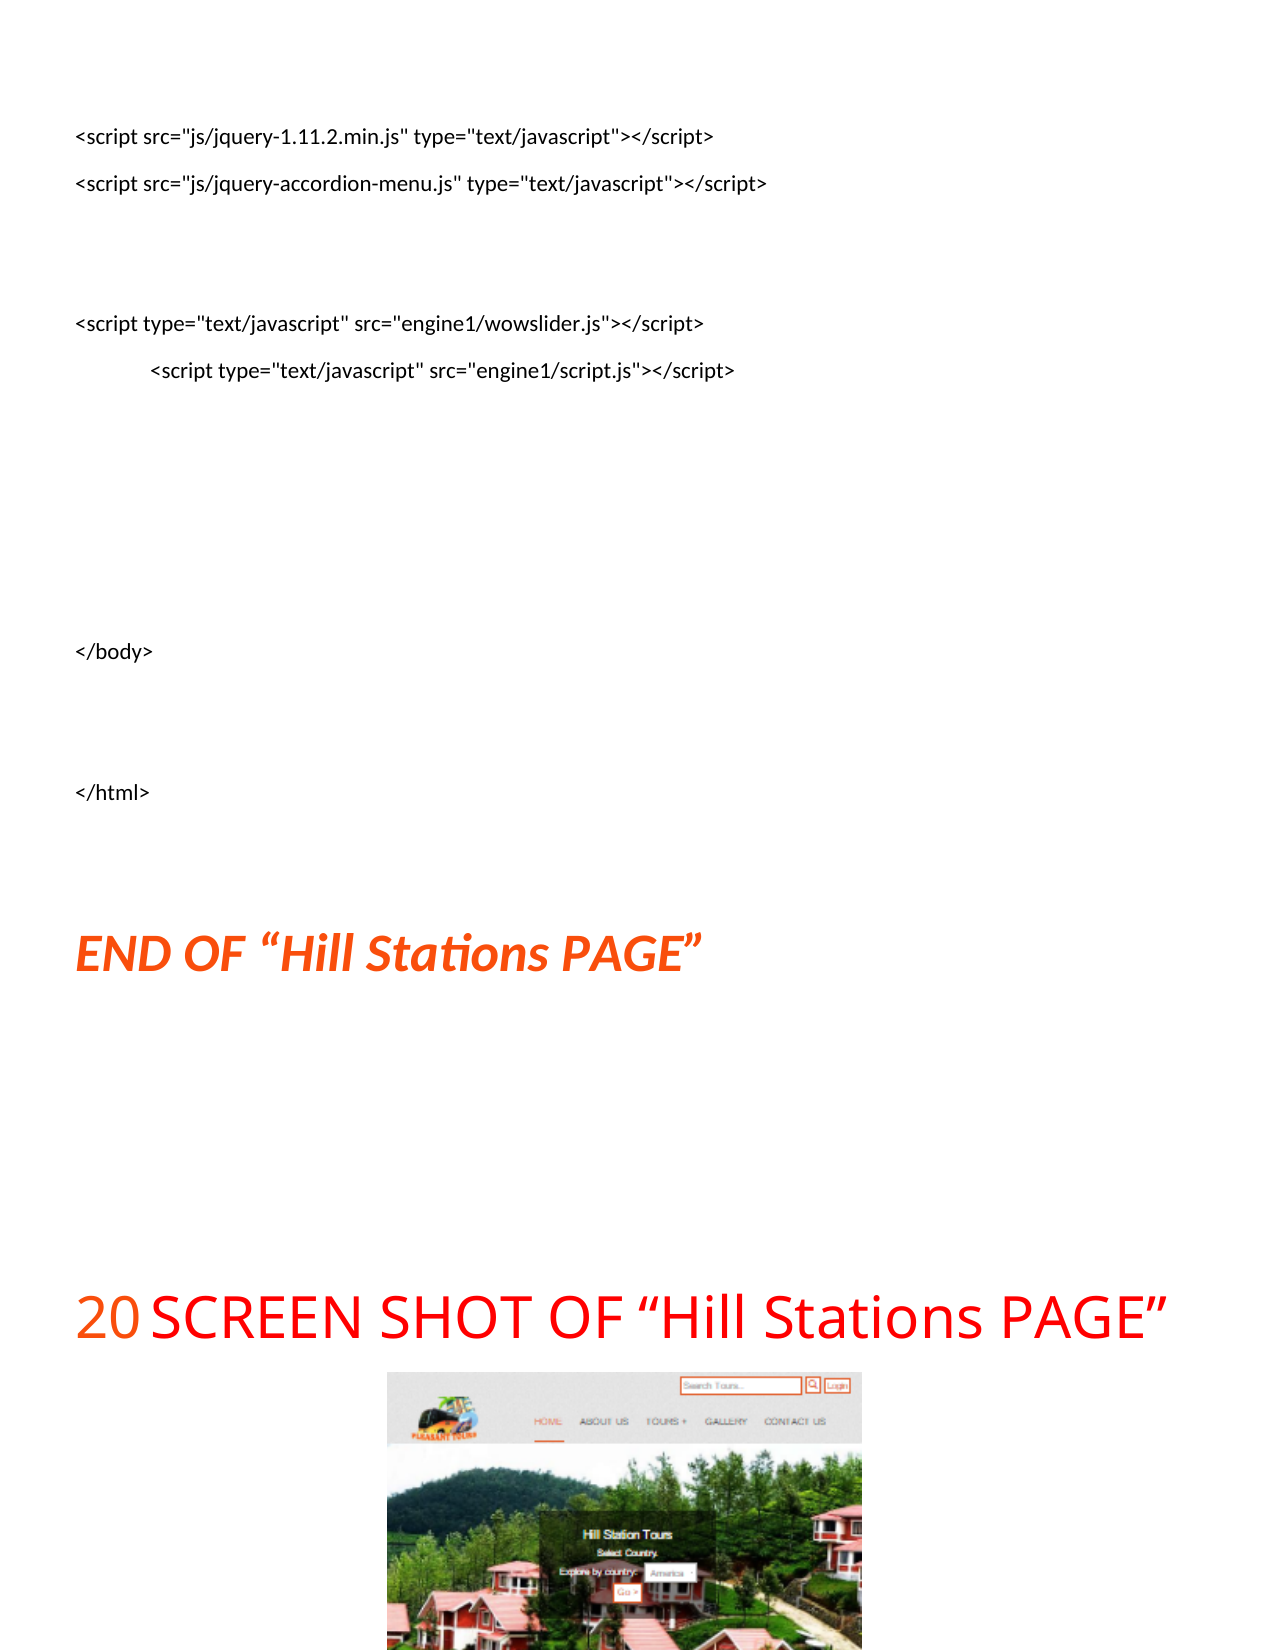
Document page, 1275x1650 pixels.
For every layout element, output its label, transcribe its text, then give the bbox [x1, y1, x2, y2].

text </body> [75, 637, 1200, 666]
text END OF “Hill Stations PAGE” [75, 919, 1200, 985]
text <script src="js/jquery-accordion-menu.js" type="text/javascript"></script> [75, 169, 1200, 197]
text <script src="js/jquery-1.11.2.min.js" type="text/javascript"></script> [75, 122, 1200, 150]
subtitle SCREEN SHOT OF “Hill Stations PAGE” [75, 1277, 1200, 1356]
text <script type="text/javascript" src="engine1/script.js"></script> [75, 356, 1200, 384]
text </html> [75, 778, 1200, 806]
text <script type="text/javascript" src="engine1/wowslider.js"></script> [75, 309, 1200, 337]
